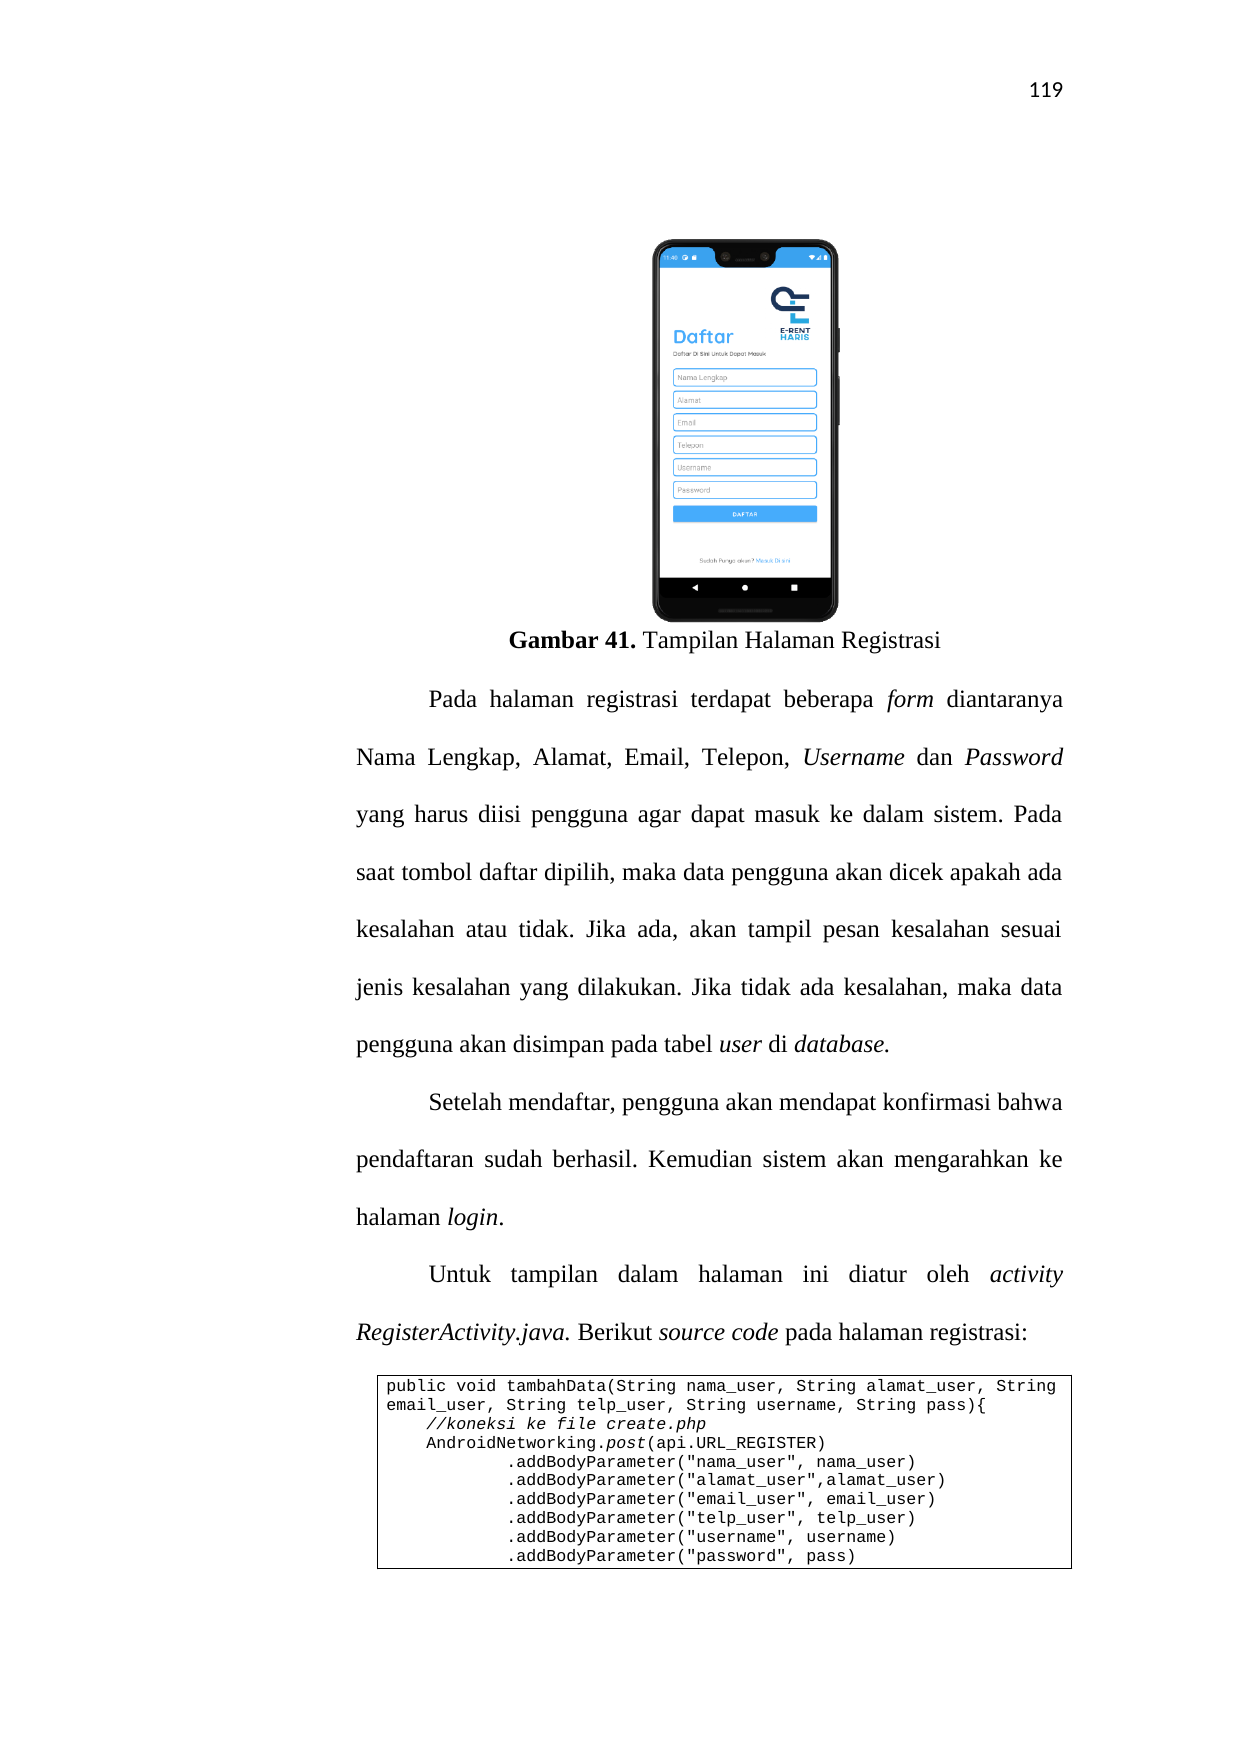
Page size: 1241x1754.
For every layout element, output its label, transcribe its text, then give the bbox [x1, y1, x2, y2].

list Pada halaman registrasi terdapat beberapa form diantaranya Nama Lengkap, Alamat, Email, Telepon, Username dan Password yang harus diisi pengguna agar dapat masuk ke dalam sistem. Pada saat tombol daftar dipilih, maka data pengguna akan dicek apakah ada kesalahan atau tidak. Jika ada, akan tampil pesan kesalahan sesuai jenis kesalahan yang dilakukan. Jika tidak ada kesalahan, maka data pengguna akan disimpan pada tabel user di database. [356, 684, 1063, 1058]
picture [650, 236, 841, 625]
list Setelah mendaftar, pengguna akan mendapat konfirmasi bahwa pendaftaran sudah berhasil. Kemudian sistem akan mengarahkan ke halaman login. [356, 1087, 1063, 1231]
text Gambar 41. Tampilan Halaman Registrasi [311, 625, 1063, 653]
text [378, 1376, 1071, 1568]
list Untuk tampilan dalam halaman ini diatur oleh activity RegisterActivity.java. Berikut source code pada halaman registrasi: [356, 1259, 1063, 1346]
